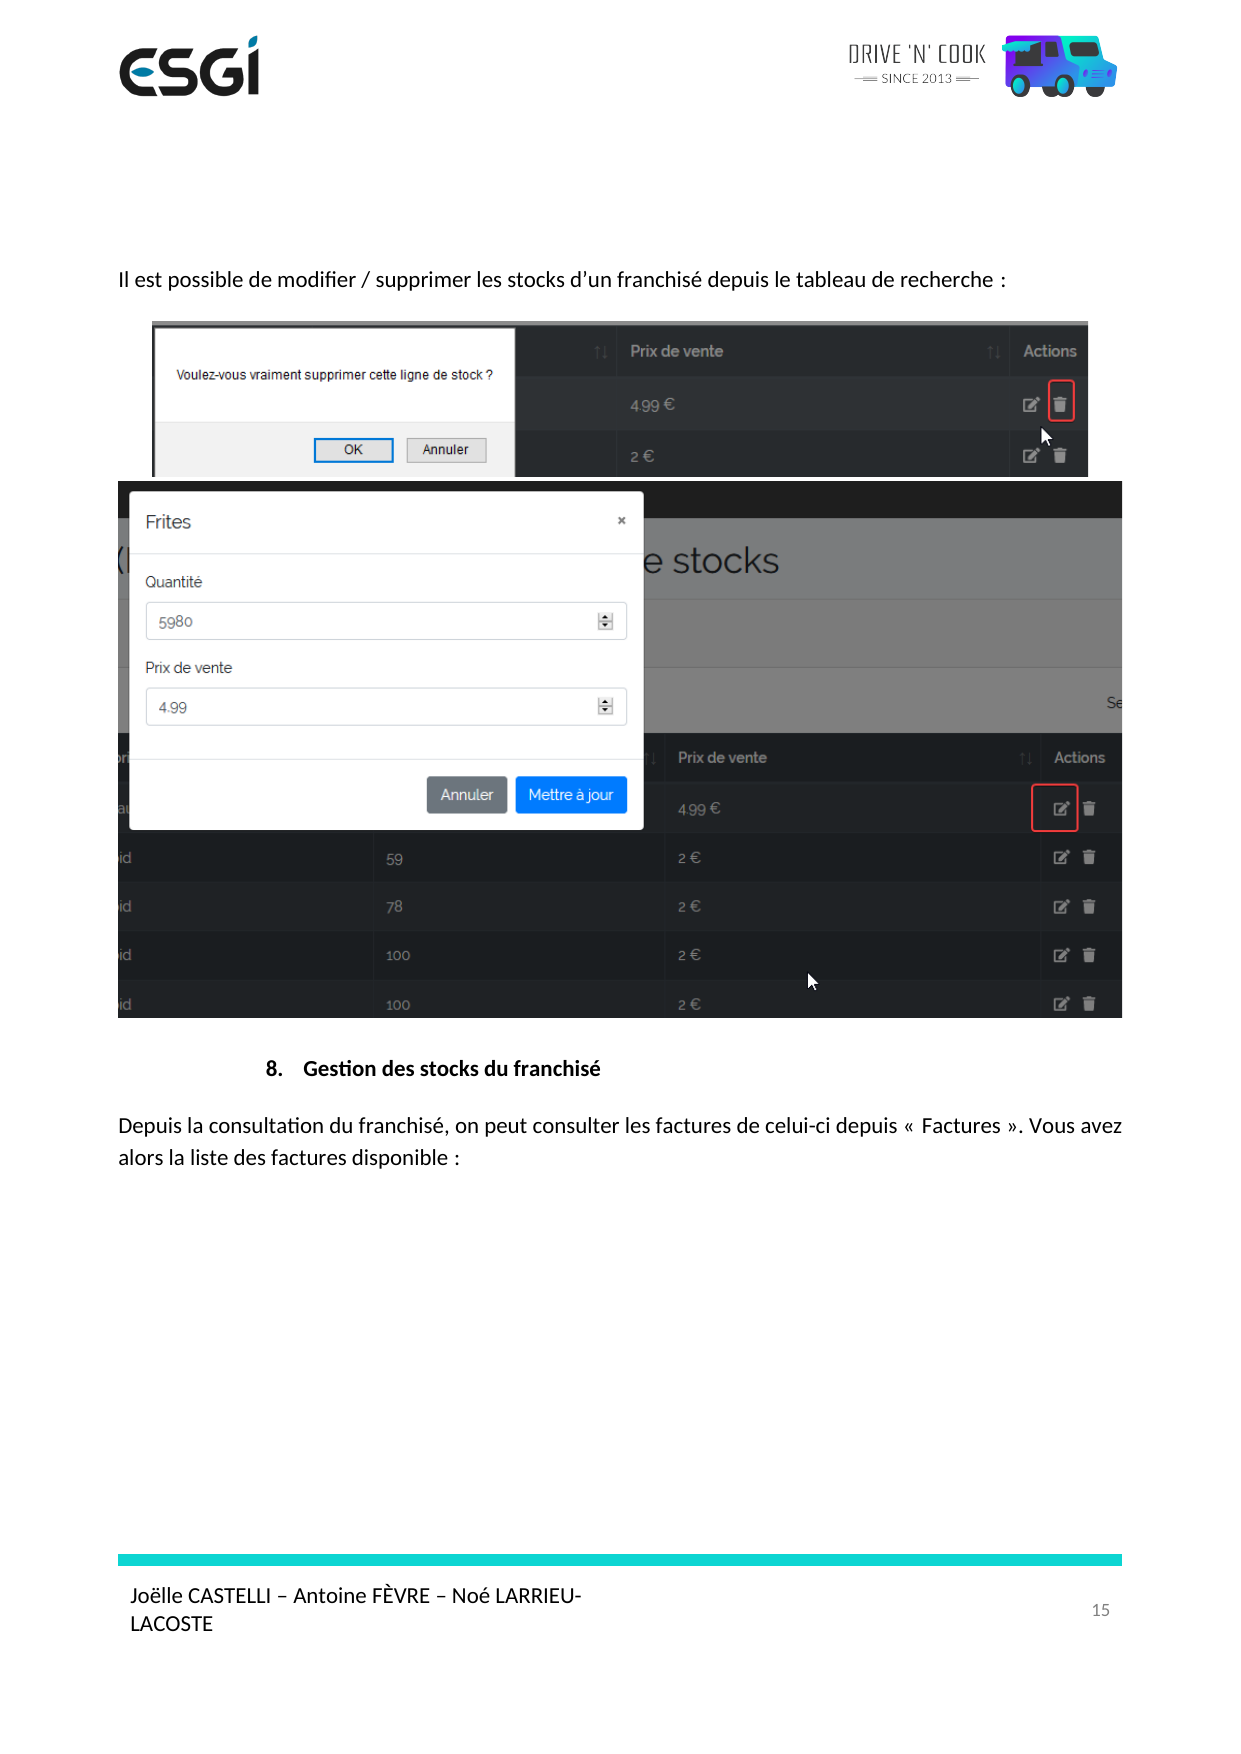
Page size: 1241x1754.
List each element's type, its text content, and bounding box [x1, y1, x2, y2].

picture [152, 321, 1089, 477]
text Depuis la consultation du franchisé, on peut consulter les factures de celui-ci depuis « Factures ». Vous avez alors la liste des factures disponible : [118, 1111, 1122, 1172]
picture [118, 35, 259, 98]
picture [118, 481, 1123, 1018]
picture [997, 30, 1122, 101]
picture [837, 40, 996, 91]
text Il est possible de modifier / supprimer les stocks d’un franchisé depuis le tableau de recherche : [118, 265, 1122, 293]
list Gestion des stocks du franchisé [266, 1054, 1122, 1082]
